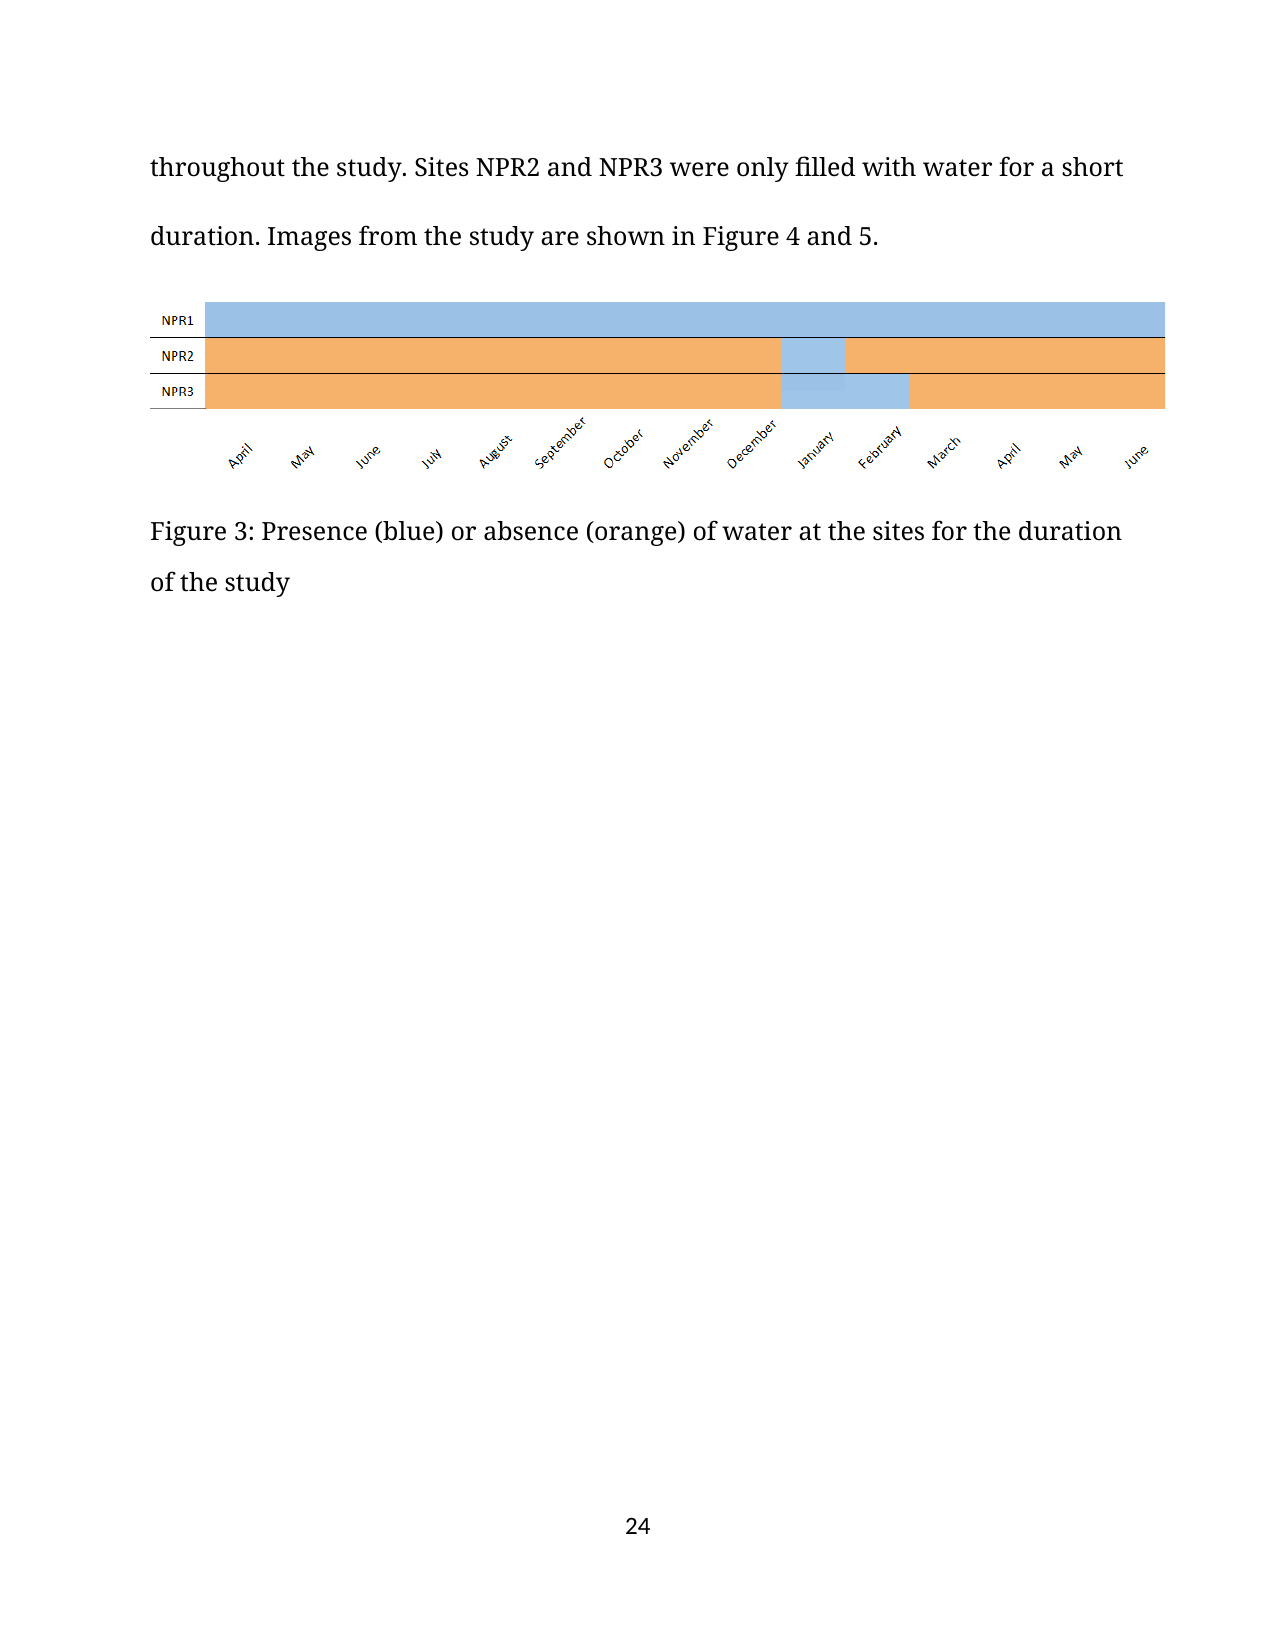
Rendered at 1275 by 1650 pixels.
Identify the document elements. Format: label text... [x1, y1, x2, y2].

picture [150, 302, 1166, 484]
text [150, 150, 1125, 252]
text Figure 3: Presence (blue) or absence (orange) of water at the sites for the duration of the study [150, 514, 1125, 599]
